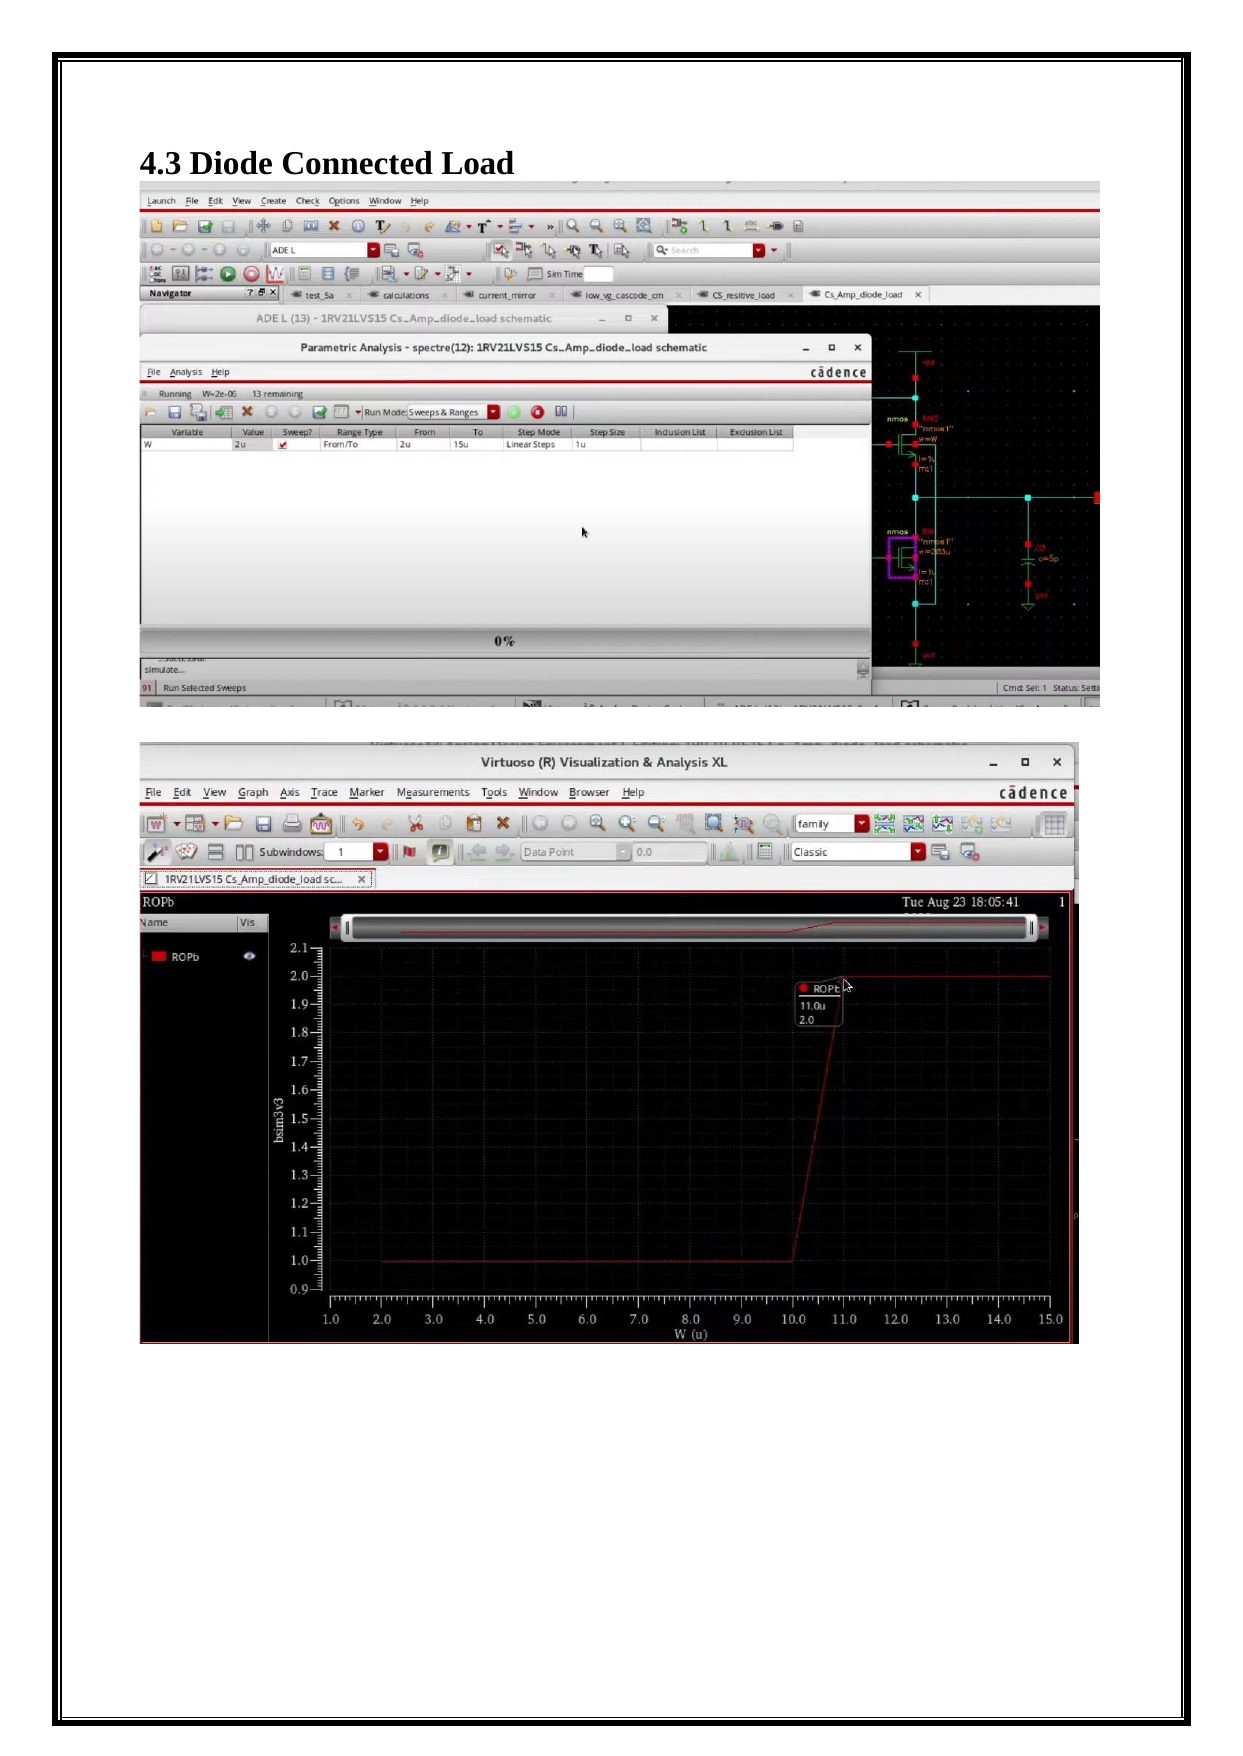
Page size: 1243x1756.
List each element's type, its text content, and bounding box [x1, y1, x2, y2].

picture [139, 742, 1079, 1344]
list Diode Connected Load [139, 143, 1154, 182]
picture [139, 181, 1100, 707]
